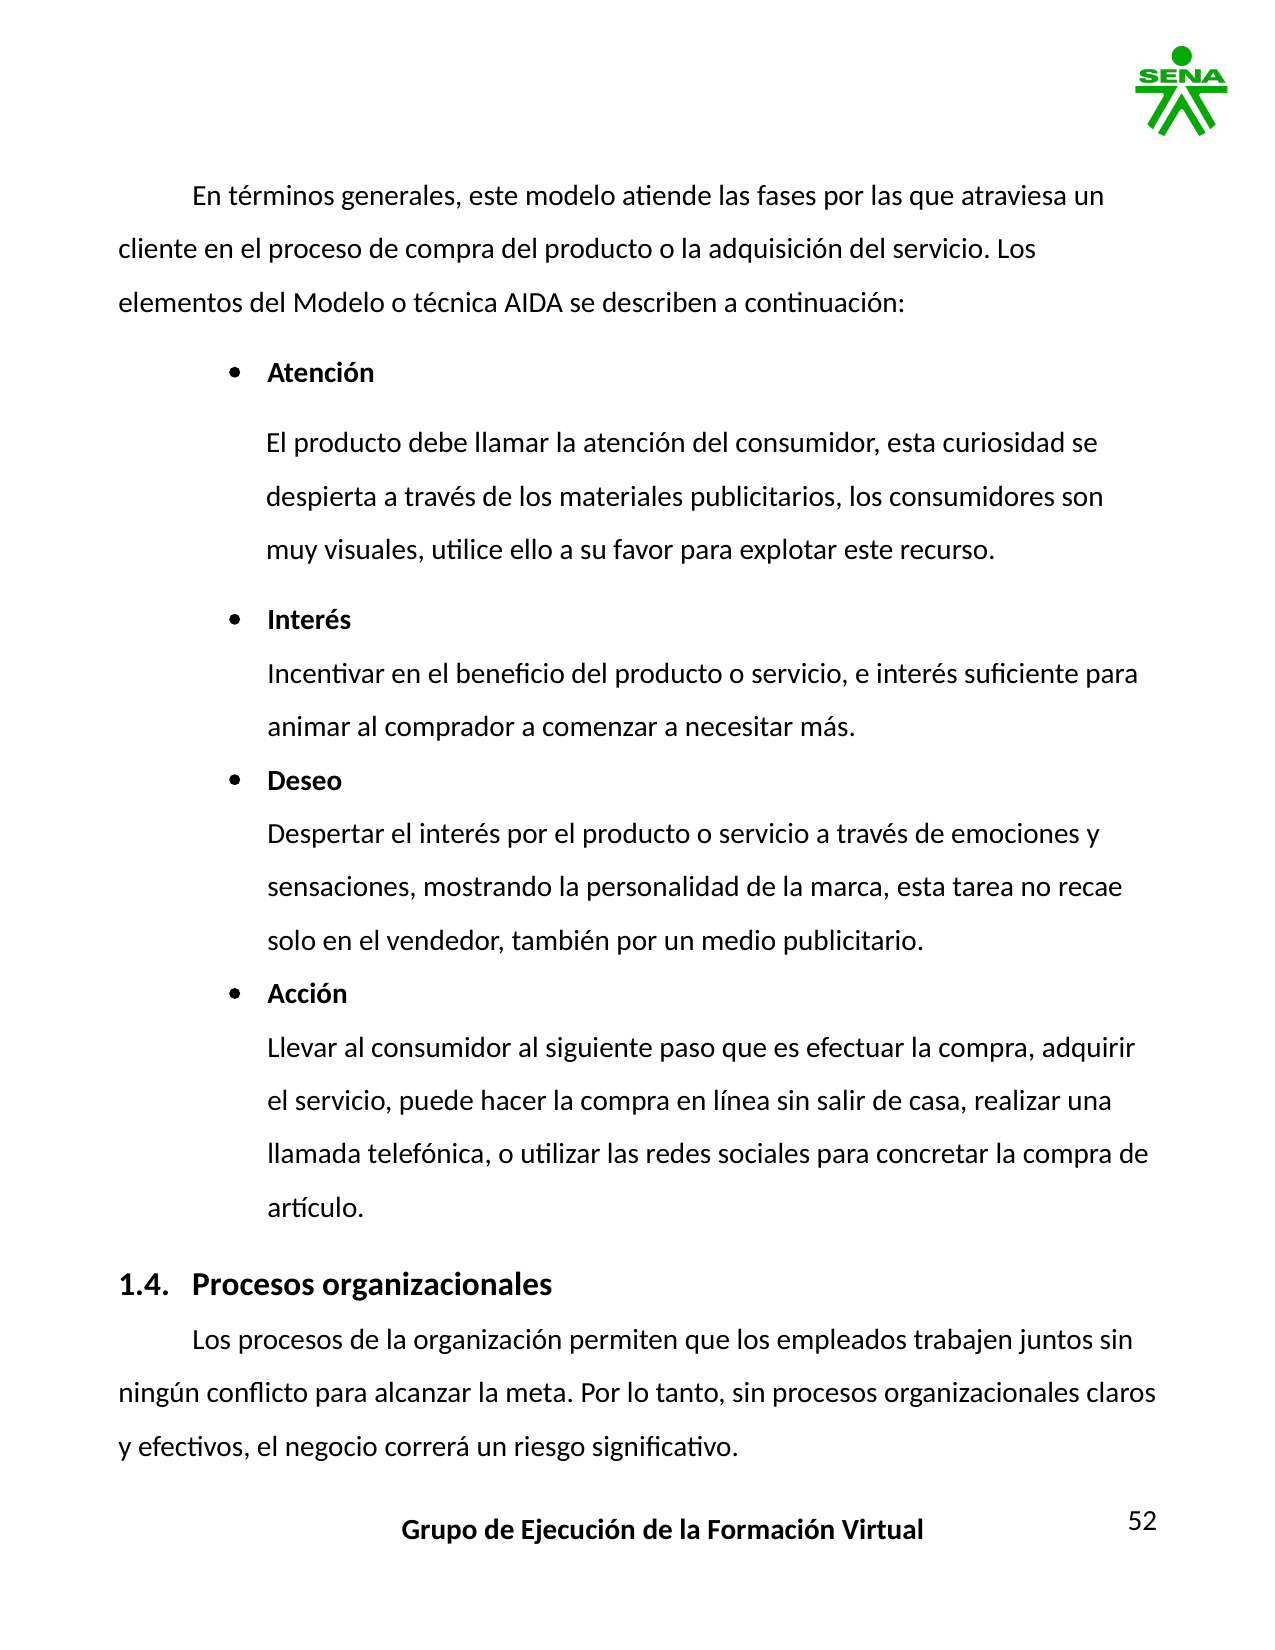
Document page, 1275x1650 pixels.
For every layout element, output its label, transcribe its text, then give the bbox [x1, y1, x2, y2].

list Despertar el interés por el producto o servicio a través de emociones y sensaciones, mostrando la personalidad de la marca, esta tarea no recae solo en el vendedor, también por un medio publicitario. [267, 815, 1157, 957]
list Acción [229, 975, 1157, 1011]
list Llevar al consumidor al siguiente paso que es efectuar la compra, adquirir el servicio, puede hacer la compra en línea sin salir de casa, realizar una llamada telefónica, o utilizar las redes sociales para concretar la compra de artículo. [267, 1029, 1157, 1225]
list Interés [229, 601, 1157, 637]
subtitle Procesos organizacionales [118, 1263, 1157, 1304]
text El producto debe llamar la atención del consumidor, esta curiosidad se despierta a través de los materiales publicitarios, los consumidores son muy visuales, utilice ello a su favor para explotar este recurso. [266, 424, 1157, 567]
text Los procesos de la organización permiten que los empleados trabajen juntos sin ningún conflicto para alcanzar la meta. Por lo tanto, sin procesos organizacionales claros y efectivos, el negocio correrá un riesgo significativo. [118, 1321, 1157, 1463]
list Incentivar en el beneficio del producto o servicio, e interés suficiente para animar al comprador a comenzar a necesitar más. [267, 655, 1157, 744]
list Atención [229, 354, 1157, 390]
text En términos generales, este modelo atiende las fases por las que atraviesa un cliente en el proceso de compra del producto o la adquisición del servicio. Los elementos del Modelo o técnica AIDA se describen a continuación: [118, 177, 1157, 320]
list Deseo [229, 762, 1157, 797]
picture [1135, 46, 1228, 136]
